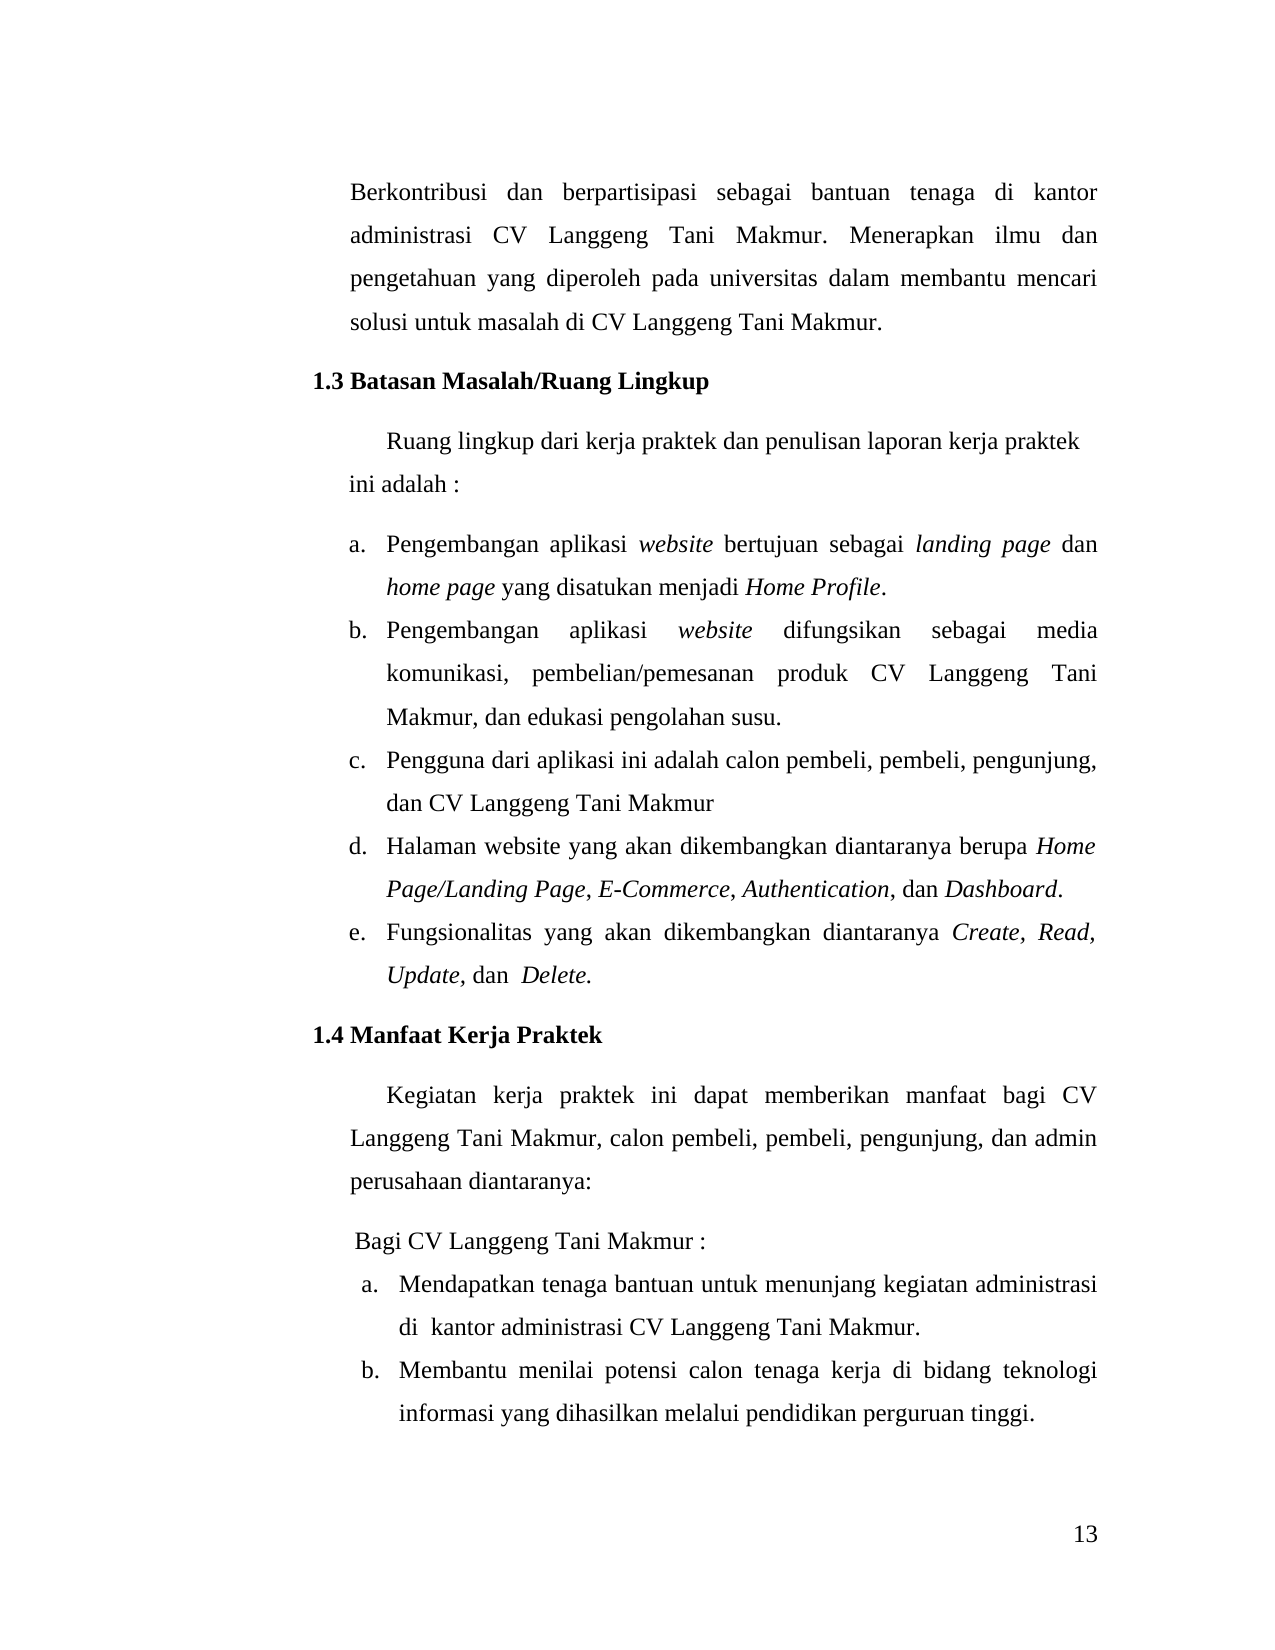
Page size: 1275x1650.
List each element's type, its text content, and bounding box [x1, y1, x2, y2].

list Pengembangan aplikasi website bertujuan sebagai landing page dan home page yang disatukan menjadi Home Profile. [349, 529, 1098, 601]
list Fungsionalitas yang akan dikembangkan diantaranya Create, Read, Update, dan Delete. [349, 917, 1098, 989]
list Mendapatkan tenaga bantuan untuk menunjang kegiatan administrasi di kantor administrasi CV Langgeng Tani Makmur. [361, 1269, 1098, 1341]
text Ruang lingkup dari kerja praktek dan penulisan laporan kerja praktek ini adalah : [349, 426, 1098, 498]
text Kegiatan kerja praktek ini dapat memberikan manfaat bagi CV Langgeng Tani Makmur, calon pembeli, pembeli, pengunjung, dan admin perusahaan diantaranya: [350, 1080, 1098, 1195]
text Bagi CV Langgeng Tani Makmur : [354, 1226, 1098, 1255]
list Membantu menilai potensi calon tenaga kerja di bidang teknologi informasi yang dihasilkan melalui pendidikan perguruan tinggi. [361, 1355, 1098, 1427]
subtitle Batasan Masalah/Ruang Lingkup [312, 366, 1098, 395]
list Pengembangan aplikasi website difungsikan sebagai media komunikasi, pembelian/pemesanan produk CV Langgeng Tani Makmur, dan edukasi pengolahan susu. [349, 615, 1098, 730]
list Halaman website yang akan dikembangkan diantaranya berupa Home Page/Landing Page, E-Commerce, Authentication, dan Dashboard. [349, 831, 1098, 903]
list Pengguna dari aplikasi ini adalah calon pembeli, pembeli, pengunjung, dan CV Langgeng Tani Makmur [349, 745, 1098, 817]
subtitle Manfaat Kerja Praktek [312, 1020, 1098, 1049]
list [350, 177, 1098, 335]
